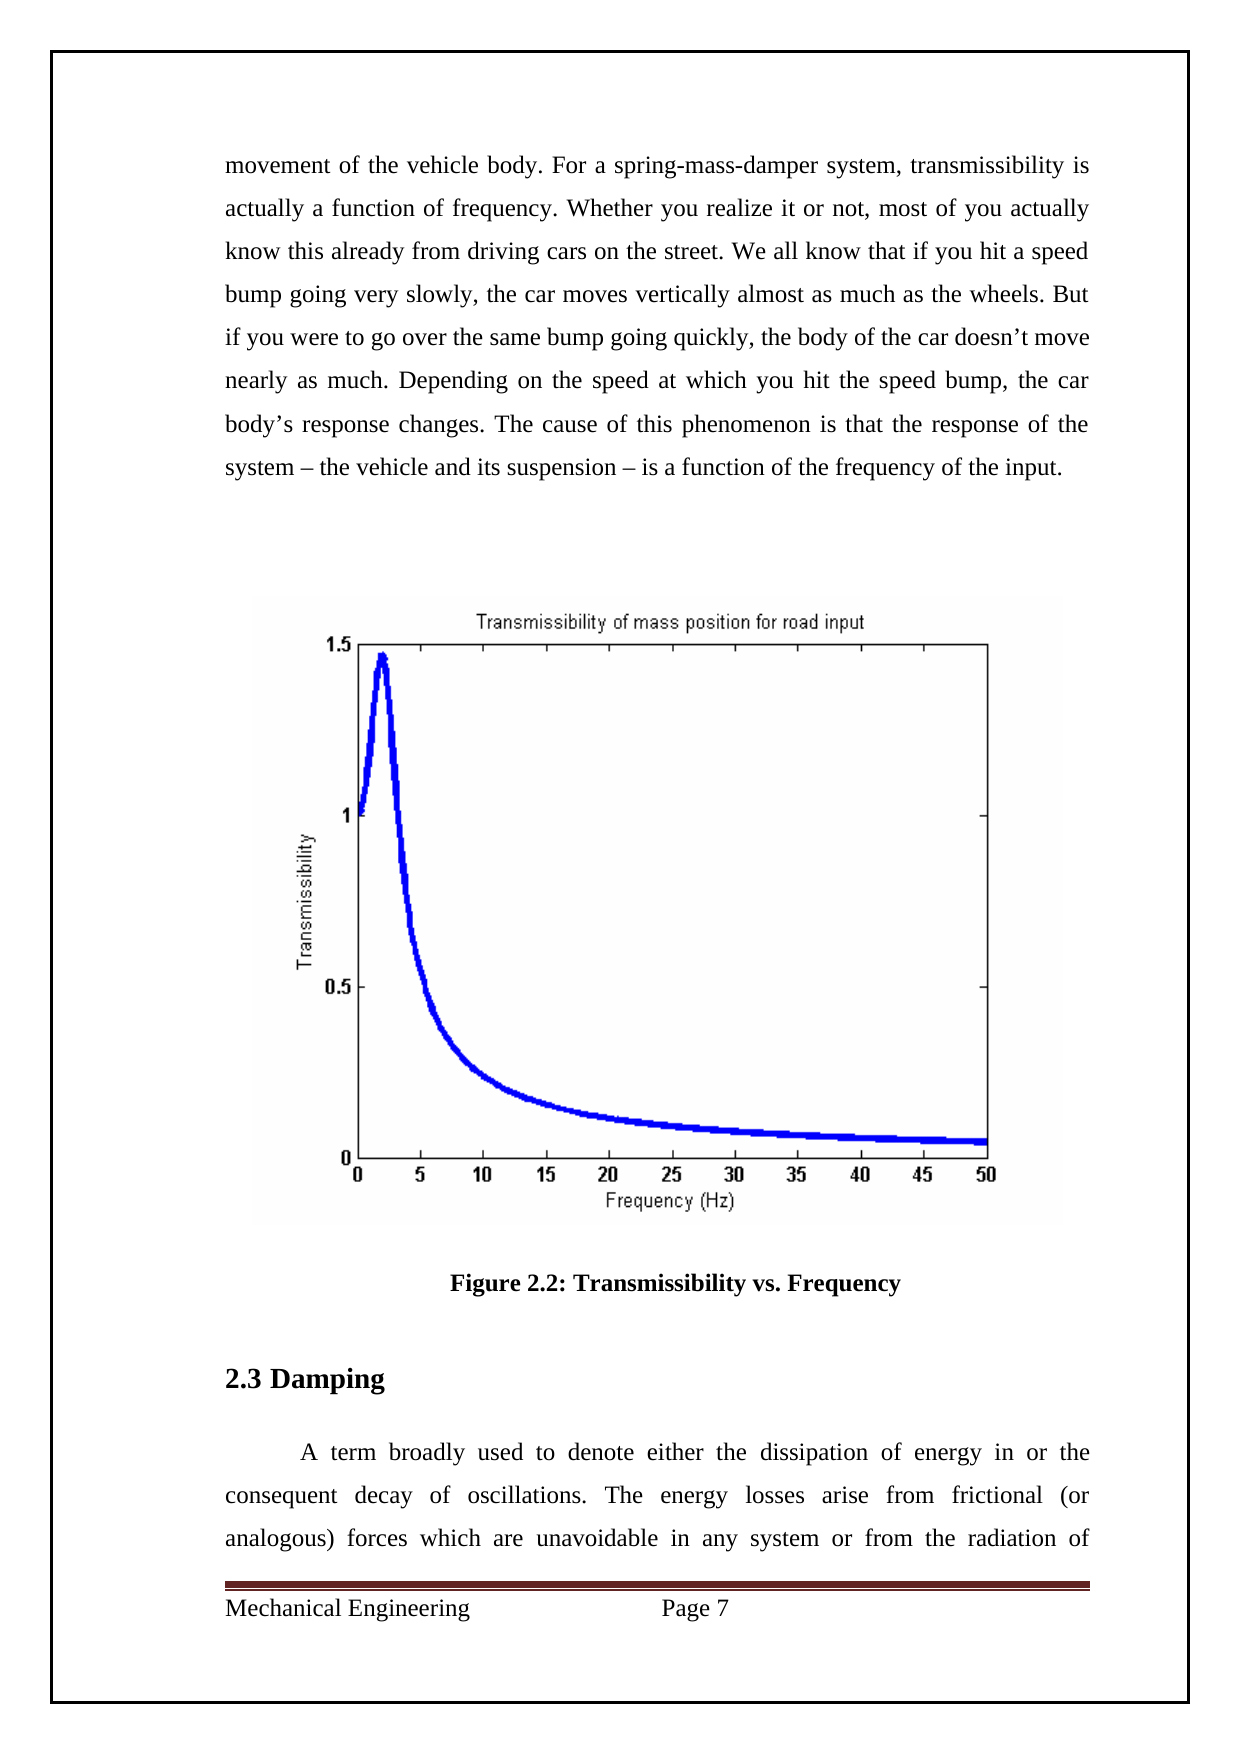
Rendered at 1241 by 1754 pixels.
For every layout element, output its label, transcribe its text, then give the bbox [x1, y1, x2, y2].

text Figure 2.2: Transmissibility vs. Frequency [450, 1268, 1090, 1297]
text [225, 1437, 1090, 1552]
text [225, 150, 1090, 481]
list Damping [225, 1361, 1090, 1395]
